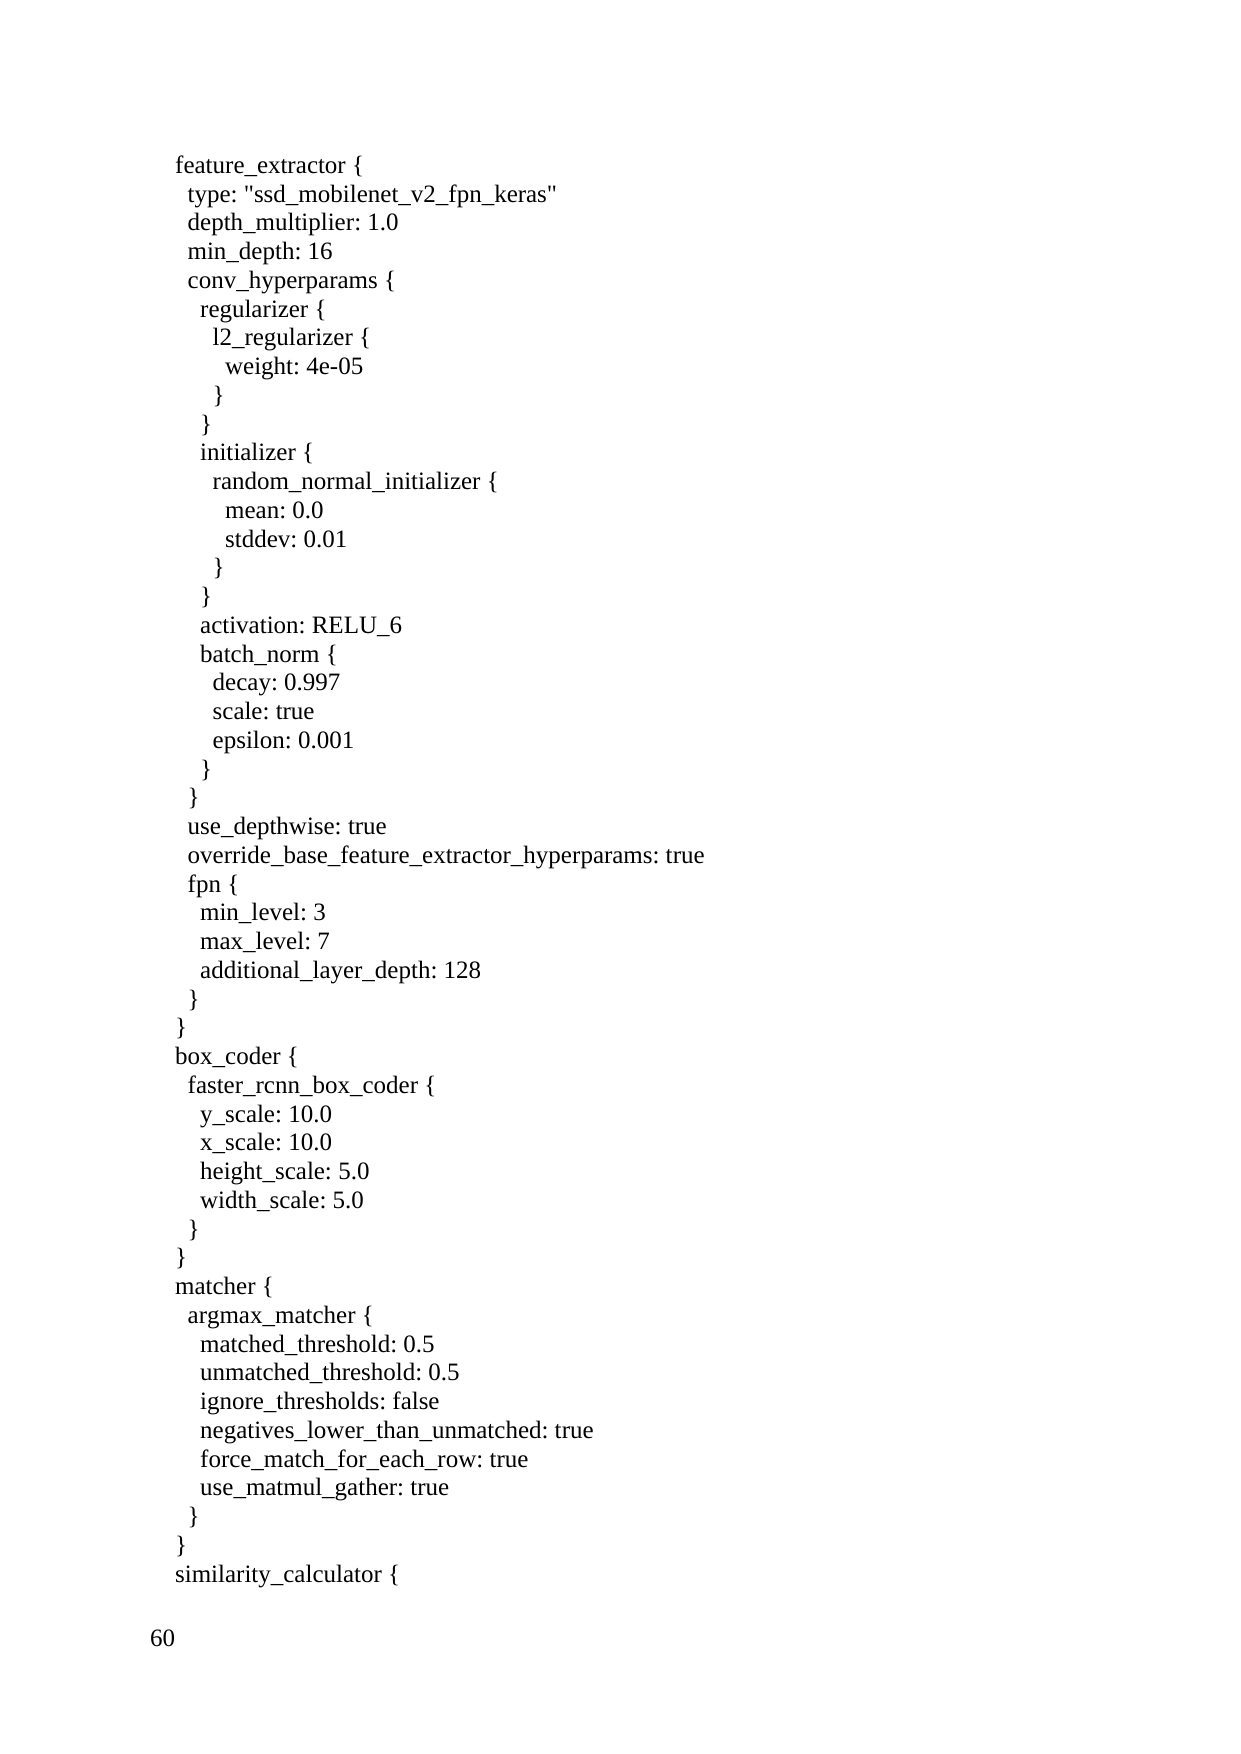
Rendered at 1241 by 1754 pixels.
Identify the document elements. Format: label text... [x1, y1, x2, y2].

text box_coder { [150, 1041, 1090, 1070]
text } [150, 380, 1090, 409]
text max_level: 7 [150, 926, 1090, 955]
text } [150, 1530, 1090, 1559]
text x_scale: 10.0 [150, 1127, 1090, 1156]
text l2_regularizer { [150, 322, 1090, 351]
text activation: RELU_6 [150, 610, 1090, 639]
text type: "ssd_mobilenet_v2_fpn_keras" [150, 179, 1090, 207]
text min_depth: 16 [150, 236, 1090, 265]
text y_scale: 10.0 [150, 1099, 1090, 1127]
text similarity_calculator { [150, 1559, 1090, 1587]
text initializer { [150, 437, 1090, 466]
text } [150, 409, 1090, 437]
text use_matmul_gather: true [150, 1472, 1090, 1501]
text depth_multiplier: 1.0 [150, 207, 1090, 236]
text conv_hyperparams { [150, 265, 1090, 294]
text } [150, 1214, 1090, 1242]
text matched_threshold: 0.5 [150, 1329, 1090, 1357]
text batch_norm { [150, 639, 1090, 667]
text } [150, 1012, 1090, 1041]
text stddev: 0.01 [150, 524, 1090, 552]
text override_base_feature_extractor_hyperparams: true [150, 840, 1090, 869]
text faster_rcnn_box_coder { [150, 1070, 1090, 1099]
text height_scale: 5.0 [150, 1156, 1090, 1185]
text epsilon: 0.001 [150, 725, 1090, 754]
text fpn { [150, 869, 1090, 897]
text ignore_thresholds: false [150, 1386, 1090, 1415]
text } [150, 581, 1090, 610]
text } [150, 754, 1090, 782]
text width_scale: 5.0 [150, 1185, 1090, 1214]
text weight: 4e-05 [150, 351, 1090, 380]
text unmatched_threshold: 0.5 [150, 1357, 1090, 1386]
text } [150, 1501, 1090, 1530]
text } [150, 984, 1090, 1012]
text force_match_for_each_row: true [150, 1444, 1090, 1472]
text use_depthwise: true [150, 811, 1090, 840]
text negatives_lower_than_unmatched: true [150, 1415, 1090, 1444]
text } [150, 552, 1090, 581]
text random_normal_initializer { [150, 466, 1090, 495]
text } [150, 1242, 1090, 1271]
text regularizer { [150, 294, 1090, 322]
text additional_layer_depth: 128 [150, 955, 1090, 984]
text matcher { [150, 1271, 1090, 1300]
text argmax_matcher { [150, 1300, 1090, 1329]
text mean: 0.0 [150, 495, 1090, 524]
text scale: true [150, 696, 1090, 725]
text min_level: 3 [150, 897, 1090, 926]
text feature_extractor { [150, 150, 1090, 179]
text decay: 0.997 [150, 667, 1090, 696]
text } [150, 782, 1090, 811]
